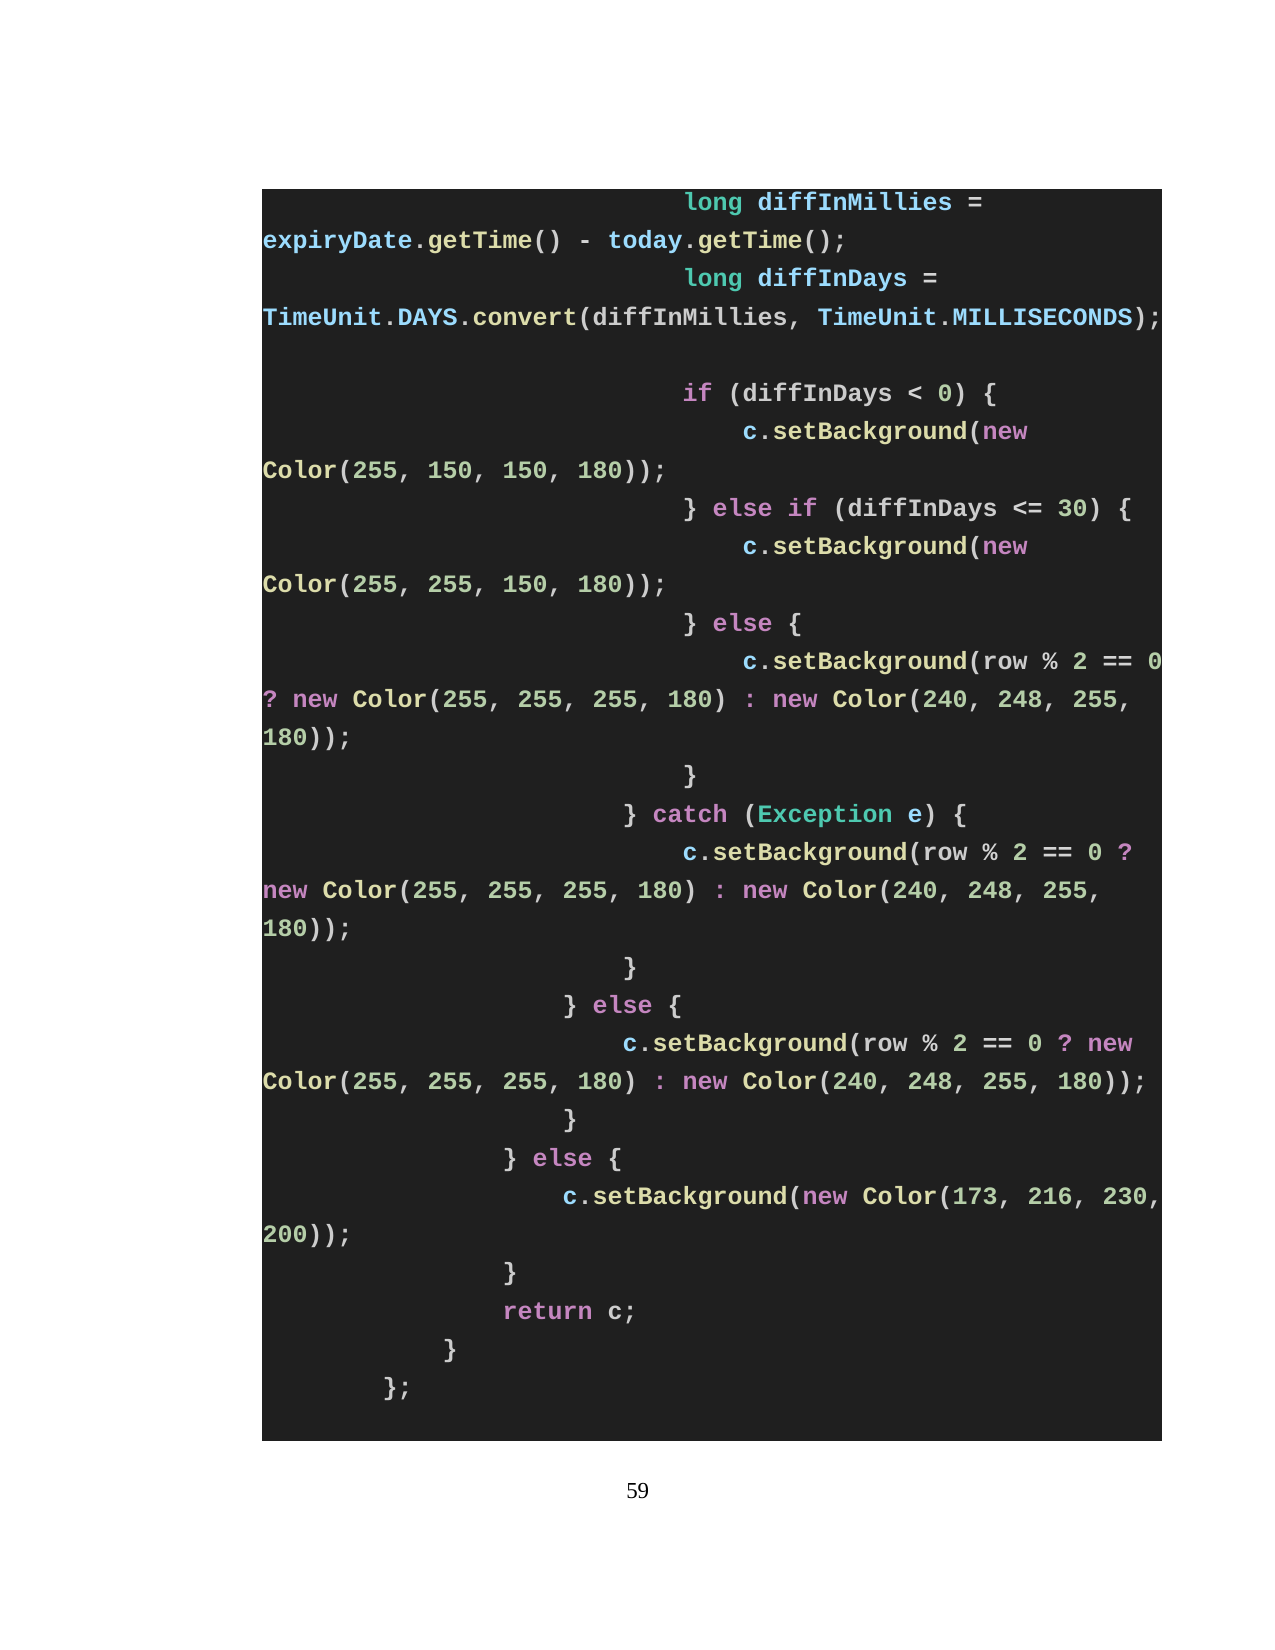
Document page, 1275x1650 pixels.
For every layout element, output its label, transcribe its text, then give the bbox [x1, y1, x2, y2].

text } catch (Exception e) { [262, 801, 1162, 829]
text } else { [262, 992, 1162, 1021]
text } [262, 1336, 1162, 1365]
text c.setBackground(new Color(255, 150, 150, 180)); [262, 419, 1162, 486]
text } else { [262, 610, 1162, 638]
text c.setBackground(new Color(255, 255, 150, 180)); [262, 534, 1162, 600]
text if (diffInDays < 0) { [262, 381, 1162, 409]
text } [262, 763, 1162, 791]
text c.setBackground(row % 2 == 0 ? new Color(255, 255, 255, 180) : new Color(240, 248, 255, 180)); [262, 1031, 1162, 1097]
text c.setBackground(new Color(173, 216, 230, 200)); [262, 1183, 1162, 1250]
text } else { [262, 1145, 1162, 1174]
text } else if (diffInDays <= 30) { [262, 495, 1162, 524]
text }; [262, 1375, 1162, 1403]
text return c; [262, 1298, 1162, 1327]
text long diffInDays = TimeUnit.DAYS.convert(diffInMillies, TimeUnit.MILLISECONDS); [262, 266, 1162, 333]
text } [262, 1260, 1162, 1288]
text } [262, 954, 1162, 982]
text long diffInMillies = expiryDate.getTime() - today.getTime(); [262, 189, 1162, 256]
text } [262, 1107, 1162, 1135]
text c.setBackground(row % 2 == 0 ? new Color(255, 255, 255, 180) : new Color(240, 248, 255, 180)); [262, 648, 1162, 753]
text c.setBackground(row % 2 == 0 ? new Color(255, 255, 255, 180) : new Color(240, 248, 255, 180)); [262, 839, 1162, 944]
